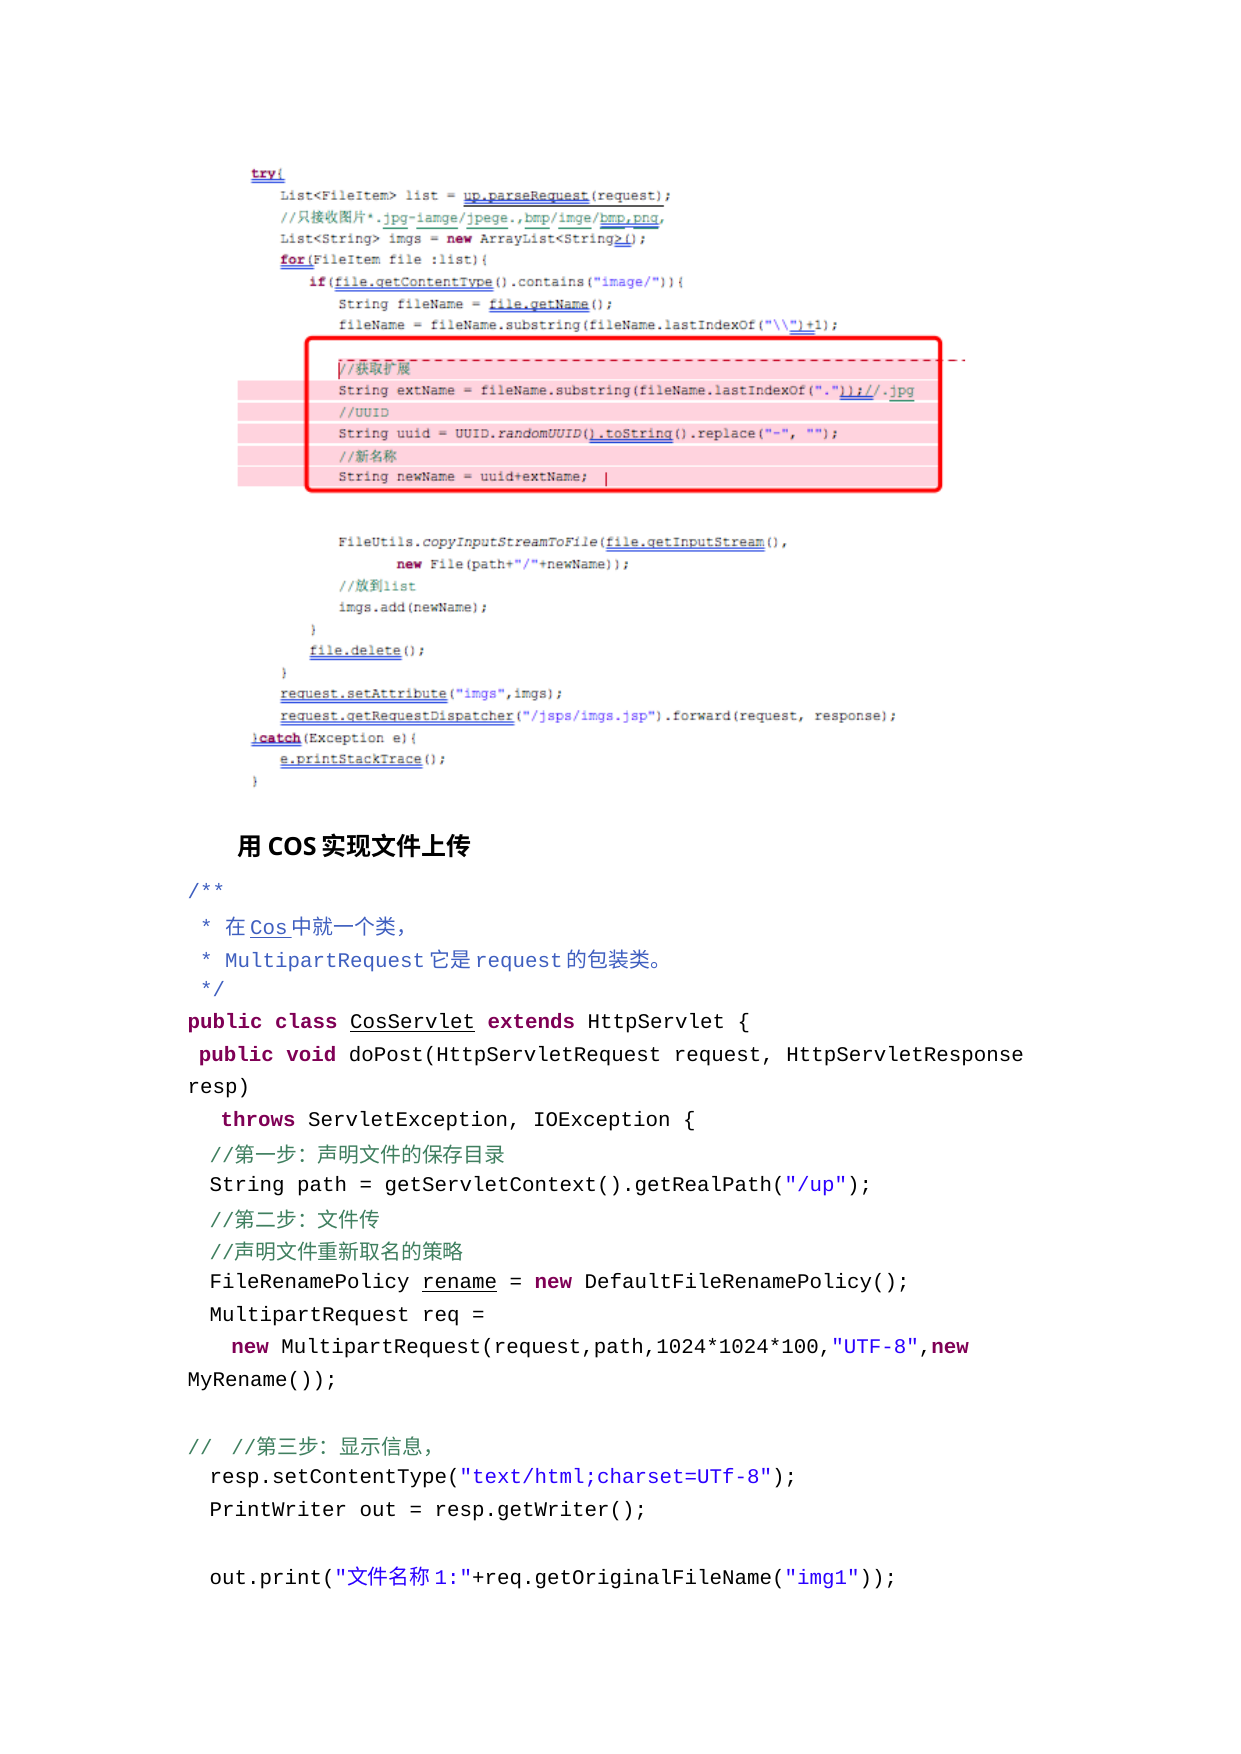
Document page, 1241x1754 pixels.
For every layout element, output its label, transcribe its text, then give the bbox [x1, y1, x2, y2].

text MultipartRequest req = [187, 1299, 1053, 1332]
text resp.setContentType("text/html;charset=UTf-8"); [187, 1462, 1053, 1494]
text /** [187, 877, 1053, 909]
picture [237, 162, 966, 798]
text //第一步：声明文件的保存目录 [187, 1137, 1053, 1169]
text PrintWriter out = resp.getWriter(); [187, 1494, 1053, 1527]
text public class CosServlet extends HttpServlet { [187, 1007, 1053, 1039]
text String path = getServletContext().getRealPath("/up"); [187, 1169, 1053, 1202]
text new MultipartRequest(request,path,1024*1024*100,"UTF-8",new MyRename()); [187, 1332, 1053, 1397]
text * 在Cos中就一个类， [187, 909, 1053, 942]
text //声明文件重新取名的策略 [187, 1234, 1053, 1267]
text public void doPost(HttpServletRequest request, HttpServletResponse resp) [187, 1039, 1053, 1104]
text //第二步：文件传 [187, 1202, 1053, 1234]
text throws ServletException, IOException { [187, 1104, 1053, 1137]
text FileRenamePolicy rename = new DefaultFileRenamePolicy(); [187, 1267, 1053, 1299]
text // //第三步：显示信息， [187, 1429, 1053, 1462]
text 用COS实现文件上传 [187, 812, 1053, 877]
text */ [187, 974, 1053, 1007]
text * MultipartRequest它是request的包装类。 [187, 942, 1053, 974]
text out.print("文件名称1:"+req.getOriginalFileName("img1")); [187, 1559, 1053, 1592]
